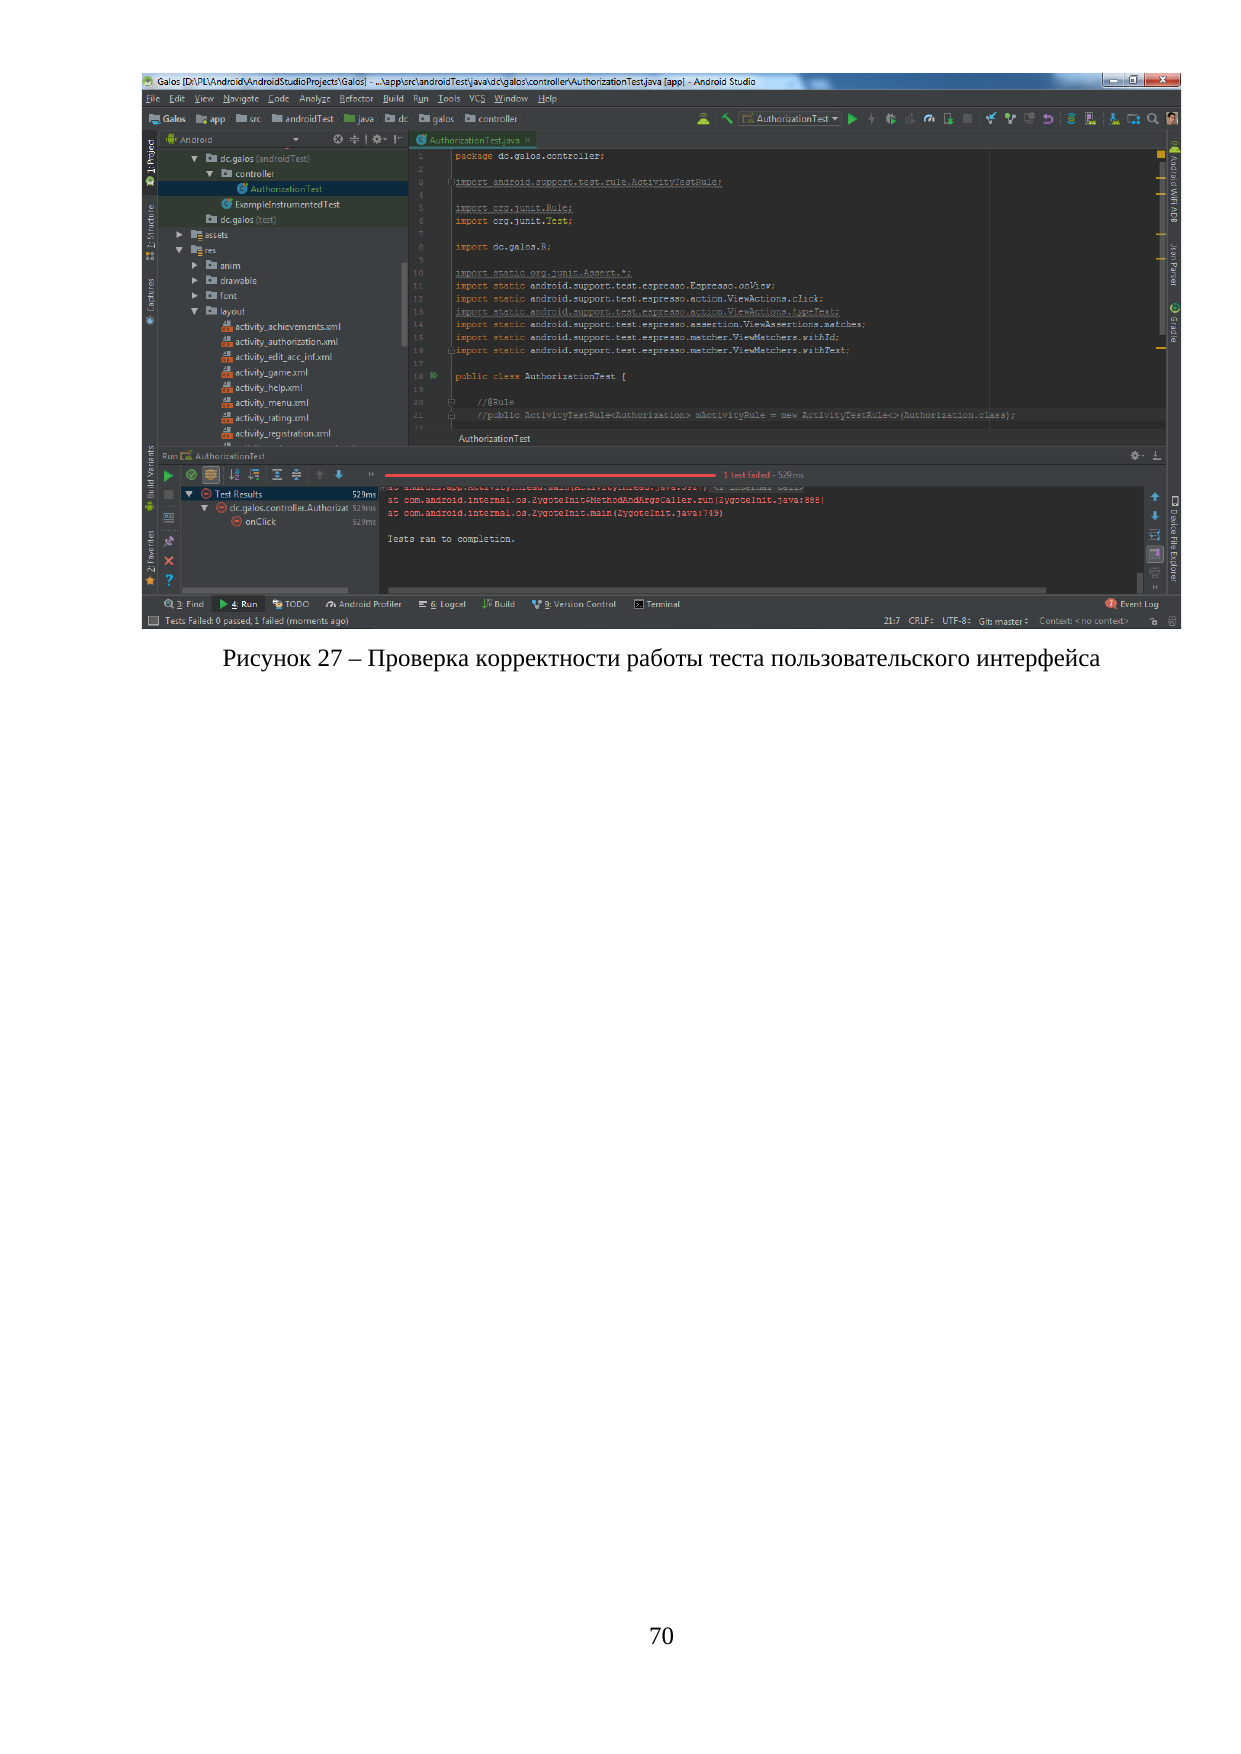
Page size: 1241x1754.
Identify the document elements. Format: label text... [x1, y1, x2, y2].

picture [141, 73, 1182, 629]
text Рисунок 27 – Проверка корректности работы теста пользовательского интерфейса [142, 643, 1181, 672]
